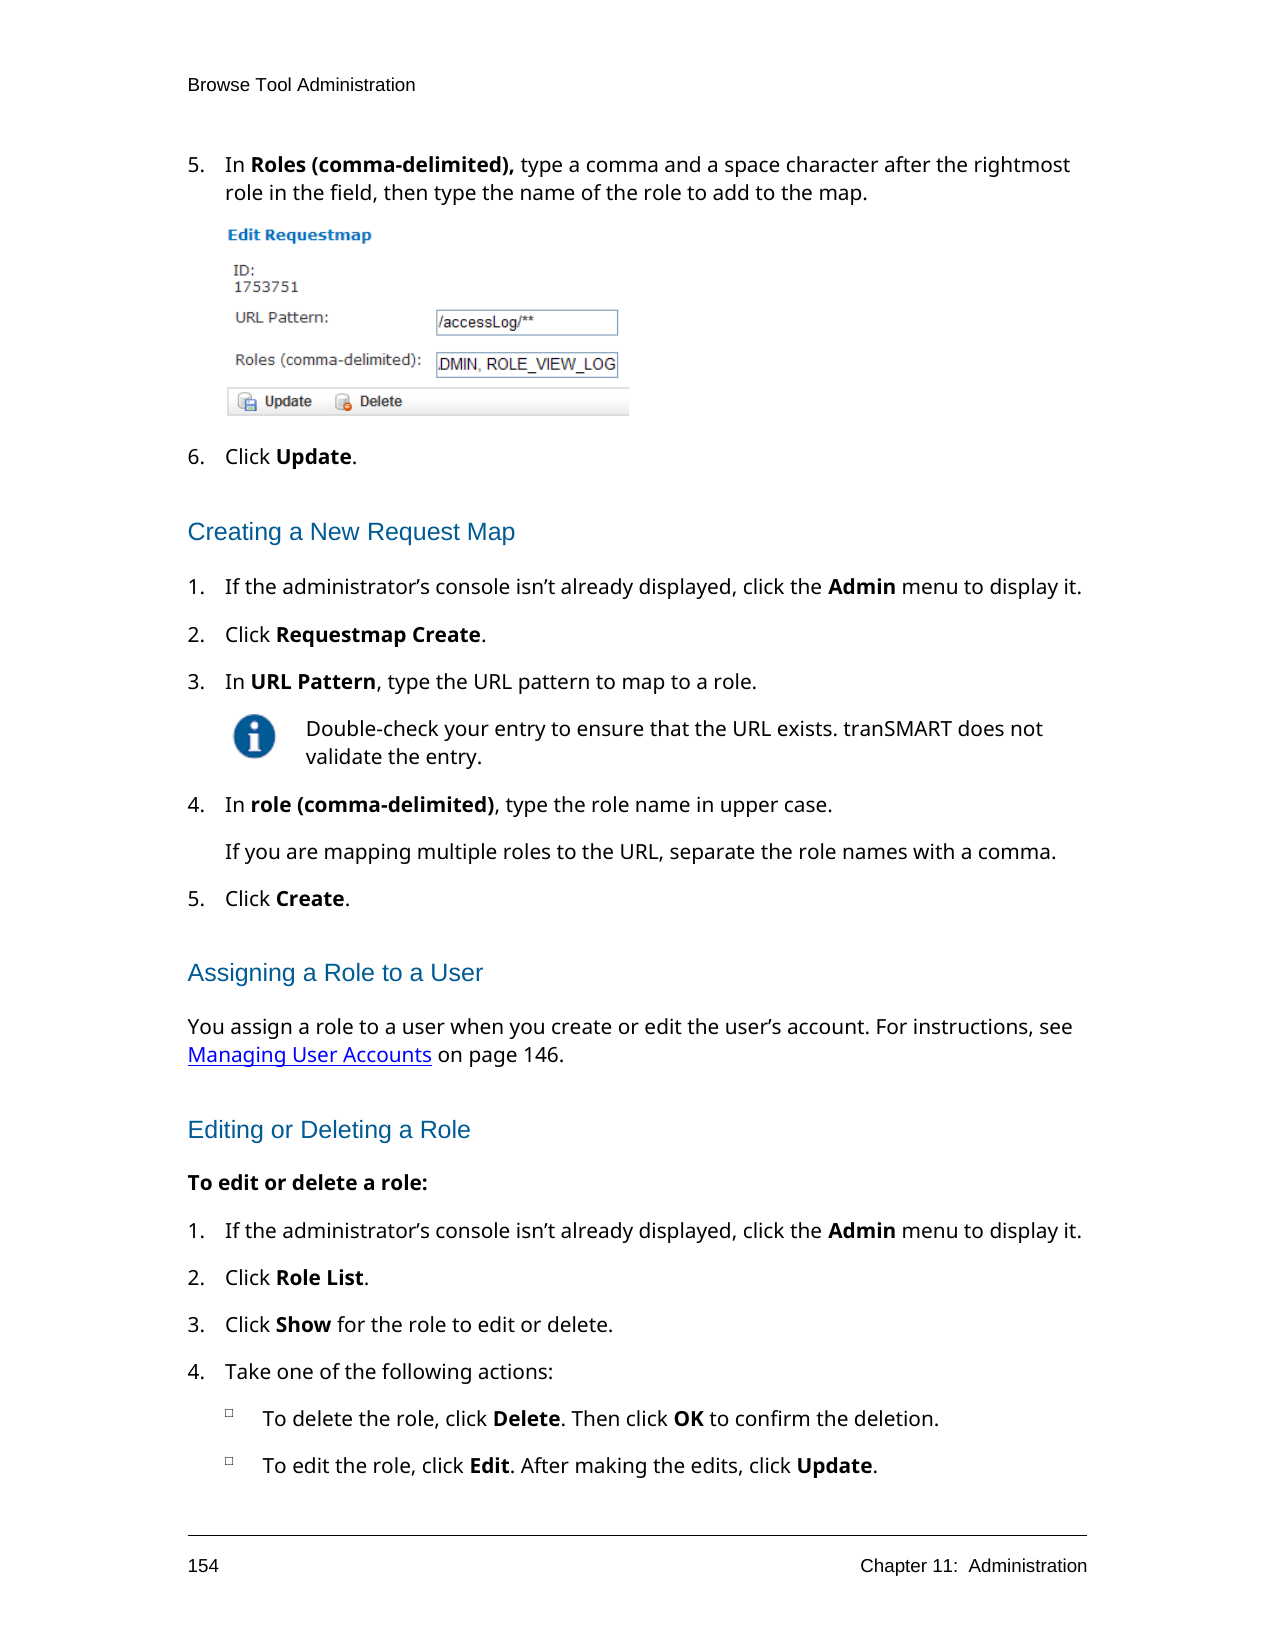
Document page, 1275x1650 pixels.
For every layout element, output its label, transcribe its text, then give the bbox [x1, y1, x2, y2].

subtitle Assigning a Role to a User [187, 958, 1087, 987]
subtitle Editing or Deleting a Role [187, 1115, 1087, 1143]
list Click Show for the role to edit or delete. [187, 1310, 1087, 1338]
text If you are mapping multiple roles to the URL, separate the role names with a comma. [225, 837, 1087, 865]
text You assign a role to a user when you create or edit the user’s account. For instructions, see Managing User Accounts on page 140. [187, 1012, 1087, 1069]
list Click Role List. [187, 1263, 1087, 1291]
list In URL Pattern, type the URL pattern to map to a role. [187, 667, 1087, 695]
list If the administrator’s console isn’t already displayed, click the Admin menu to display it. [187, 1216, 1087, 1244]
list Click Requestmap Create. [187, 620, 1087, 648]
list Click Create. [187, 884, 1087, 912]
table_header Double-check your entry to ensure that the URL exists. tranSMART does not validate the entry. [294, 714, 1059, 790]
list If the administrator’s console isn’t already displayed, click the Admin menu to display it. [187, 572, 1087, 601]
list To edit the role, click Edit. After making the edits, click Update. [225, 1452, 1087, 1480]
list To edit or delete a role: [187, 1168, 1087, 1197]
list Take one of the following actions: [187, 1357, 1087, 1386]
list In role (comma-delimited), type the role name in upper case. [187, 790, 1087, 818]
table_header [216, 714, 294, 790]
list Click Update. [187, 442, 1087, 471]
picture [225, 225, 630, 424]
picture [227, 714, 283, 759]
subtitle Creating a New Request Map [187, 517, 1087, 545]
list In Roles (comma-delimited), type a comma and a space character after the rightmost role in the field, then type the name of the role to add to the map. [187, 150, 1087, 207]
list To delete the role, click Delete. Then click OK to confirm the deletion. [225, 1404, 1087, 1433]
